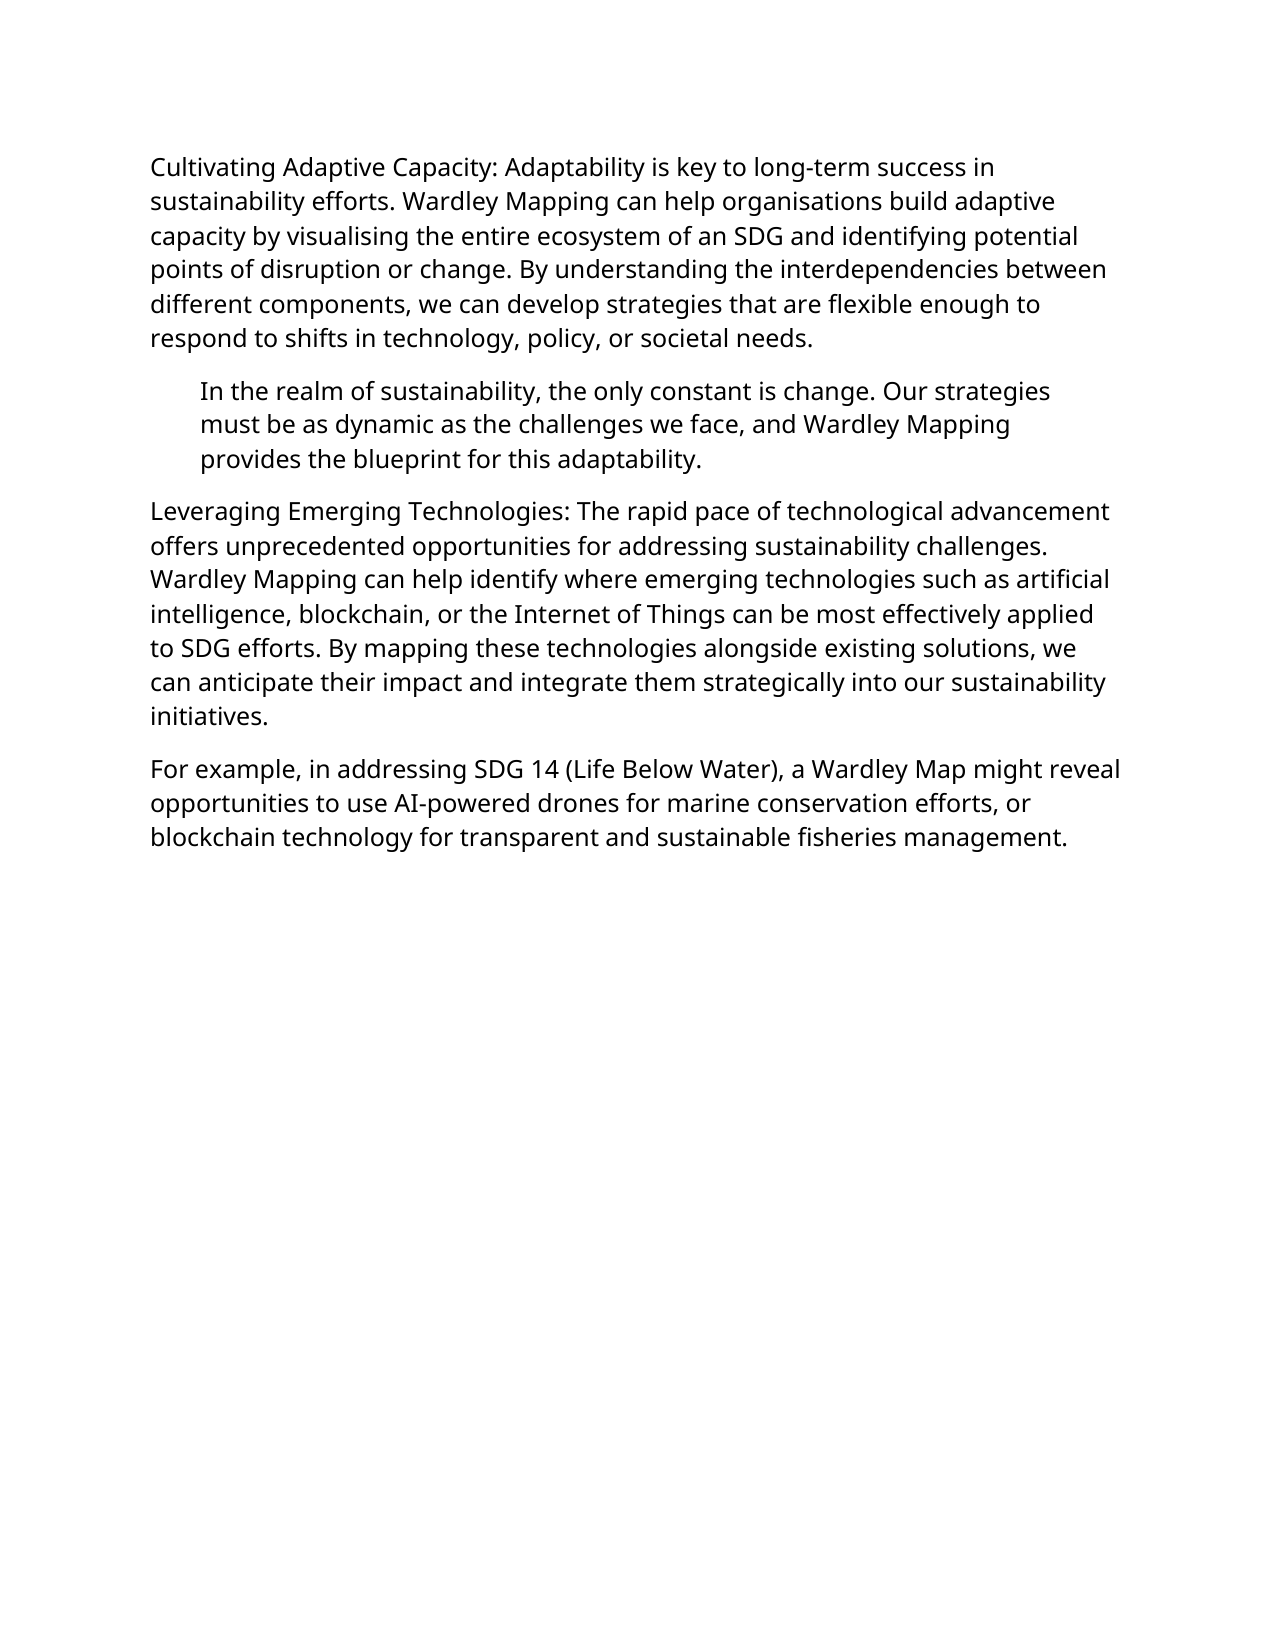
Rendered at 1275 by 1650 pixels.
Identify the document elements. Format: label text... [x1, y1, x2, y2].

text For example, in addressing SDG 14 (Life Below Water), a Wardley Map might reveal opportunities to use AI-powered drones for marine conservation efforts, or blockchain technology for transparent and sustainable fisheries management. [150, 751, 1125, 853]
text Leveraging Emerging Technologies: The rapid pace of technological advancement offers unprecedented opportunities for addressing sustainability challenges. Wardley Mapping can help identify where emerging technologies such as artificial intelligence, blockchain, or the Internet of Things can be most effectively applied to SDG efforts. By mapping these technologies alongside existing solutions, we can anticipate their impact and integrate them strategically into our sustainability initiatives. [150, 494, 1125, 732]
text In the realm of sustainability, the only constant is change. Our strategies must be as dynamic as the challenges we face, and Wardley Mapping provides the blueprint for this adaptability. [200, 373, 1075, 475]
text Cultivating Adaptive Capacity: Adaptability is key to long-term success in sustainability efforts. Wardley Mapping can help organisations build adaptive capacity by visualising the entire ecosystem of an SDG and identifying potential points of disruption or change. By understanding the interdependencies between different components, we can develop strategies that are flexible enough to respond to shifts in technology, policy, or societal needs. [150, 150, 1125, 354]
